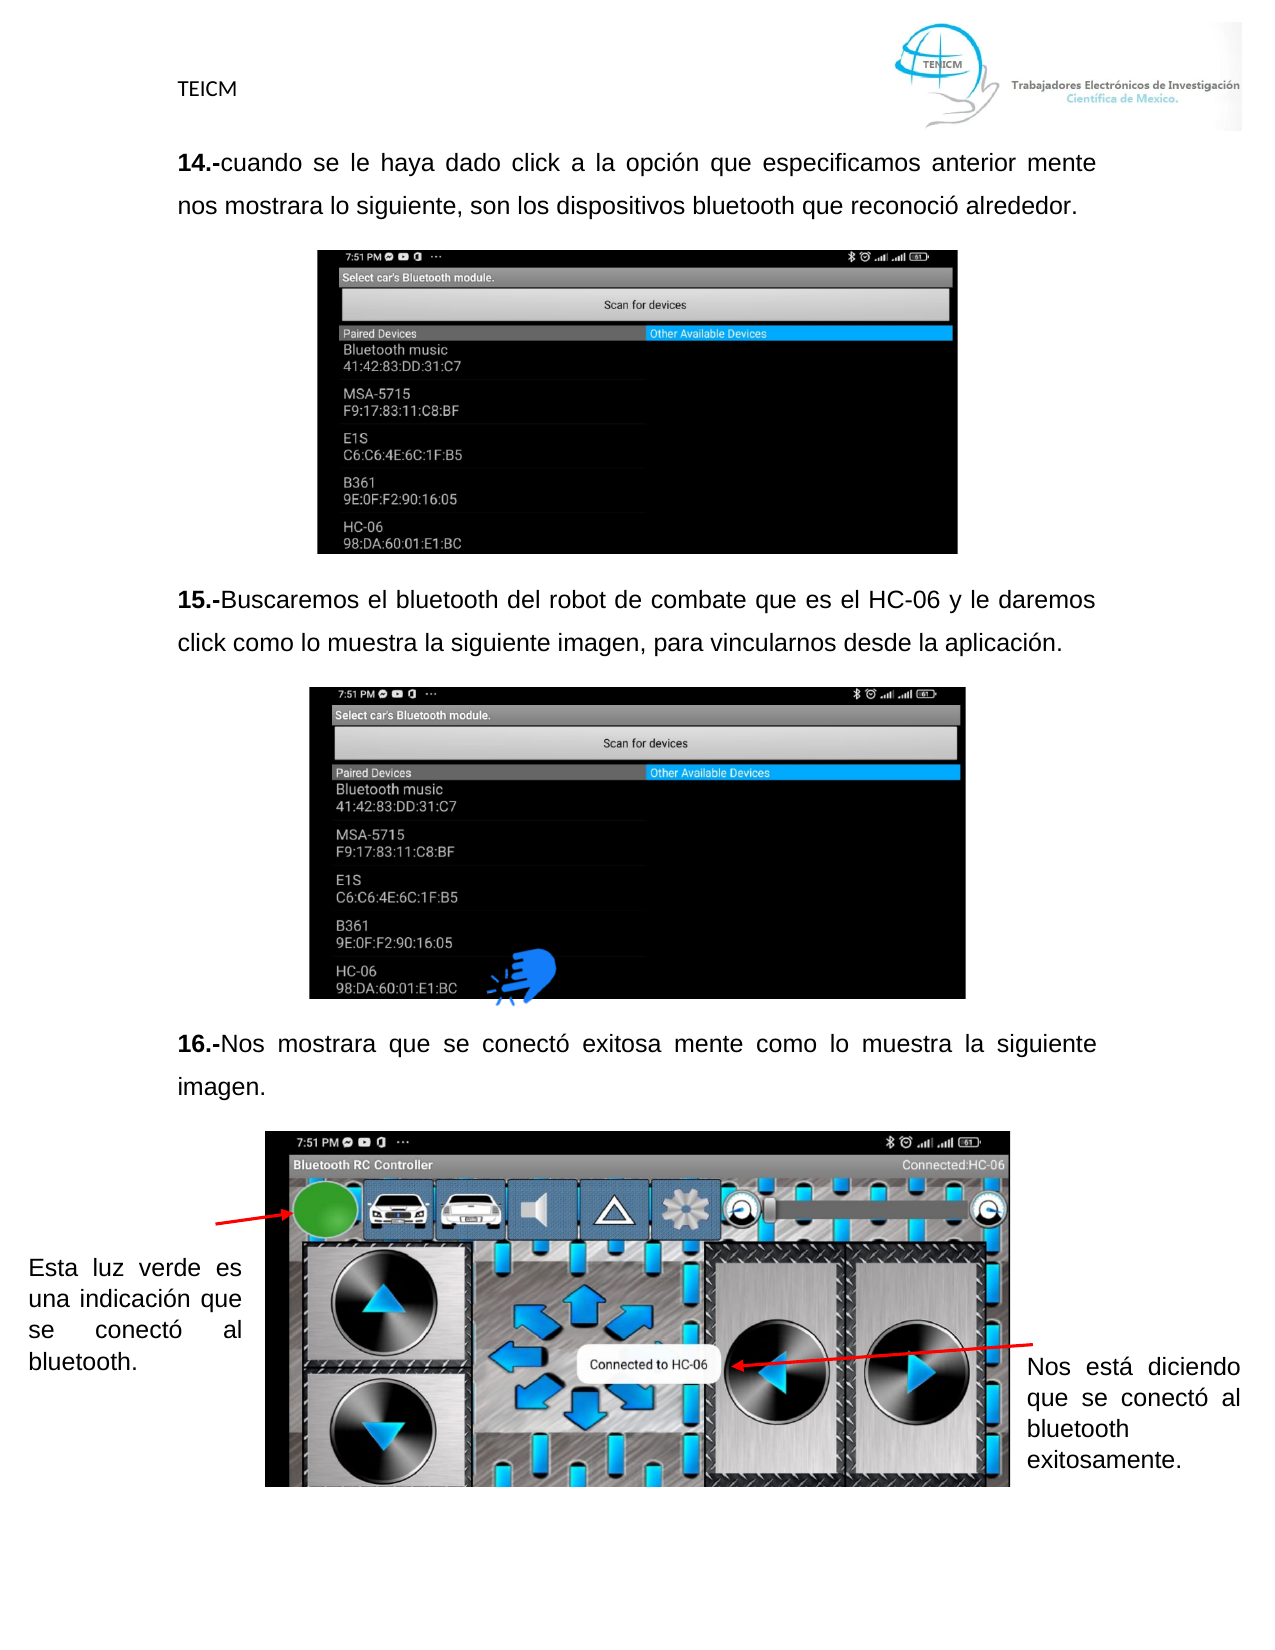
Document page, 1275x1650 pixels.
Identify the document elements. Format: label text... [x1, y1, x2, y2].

text 14.-cuando se le haya dado click a la opción que especificamos anterior mente nos mostrara lo siguiente, son los dispositivos bluetooth que reconoció alrededor. [177, 148, 1098, 219]
picture [317, 250, 958, 554]
picture [265, 1131, 1011, 1487]
text 15.-Buscaremos el bluetooth del robot de combate que es el HC-06 y le daremos click como lo muestra la siguiente imagen, para vincularnos desde la aplicación. [177, 584, 1098, 656]
text 16.-Nos mostrara que se conectó exitosa mente como lo muestra la siguiente imagen. [177, 1029, 1098, 1101]
picture [309, 687, 966, 1018]
